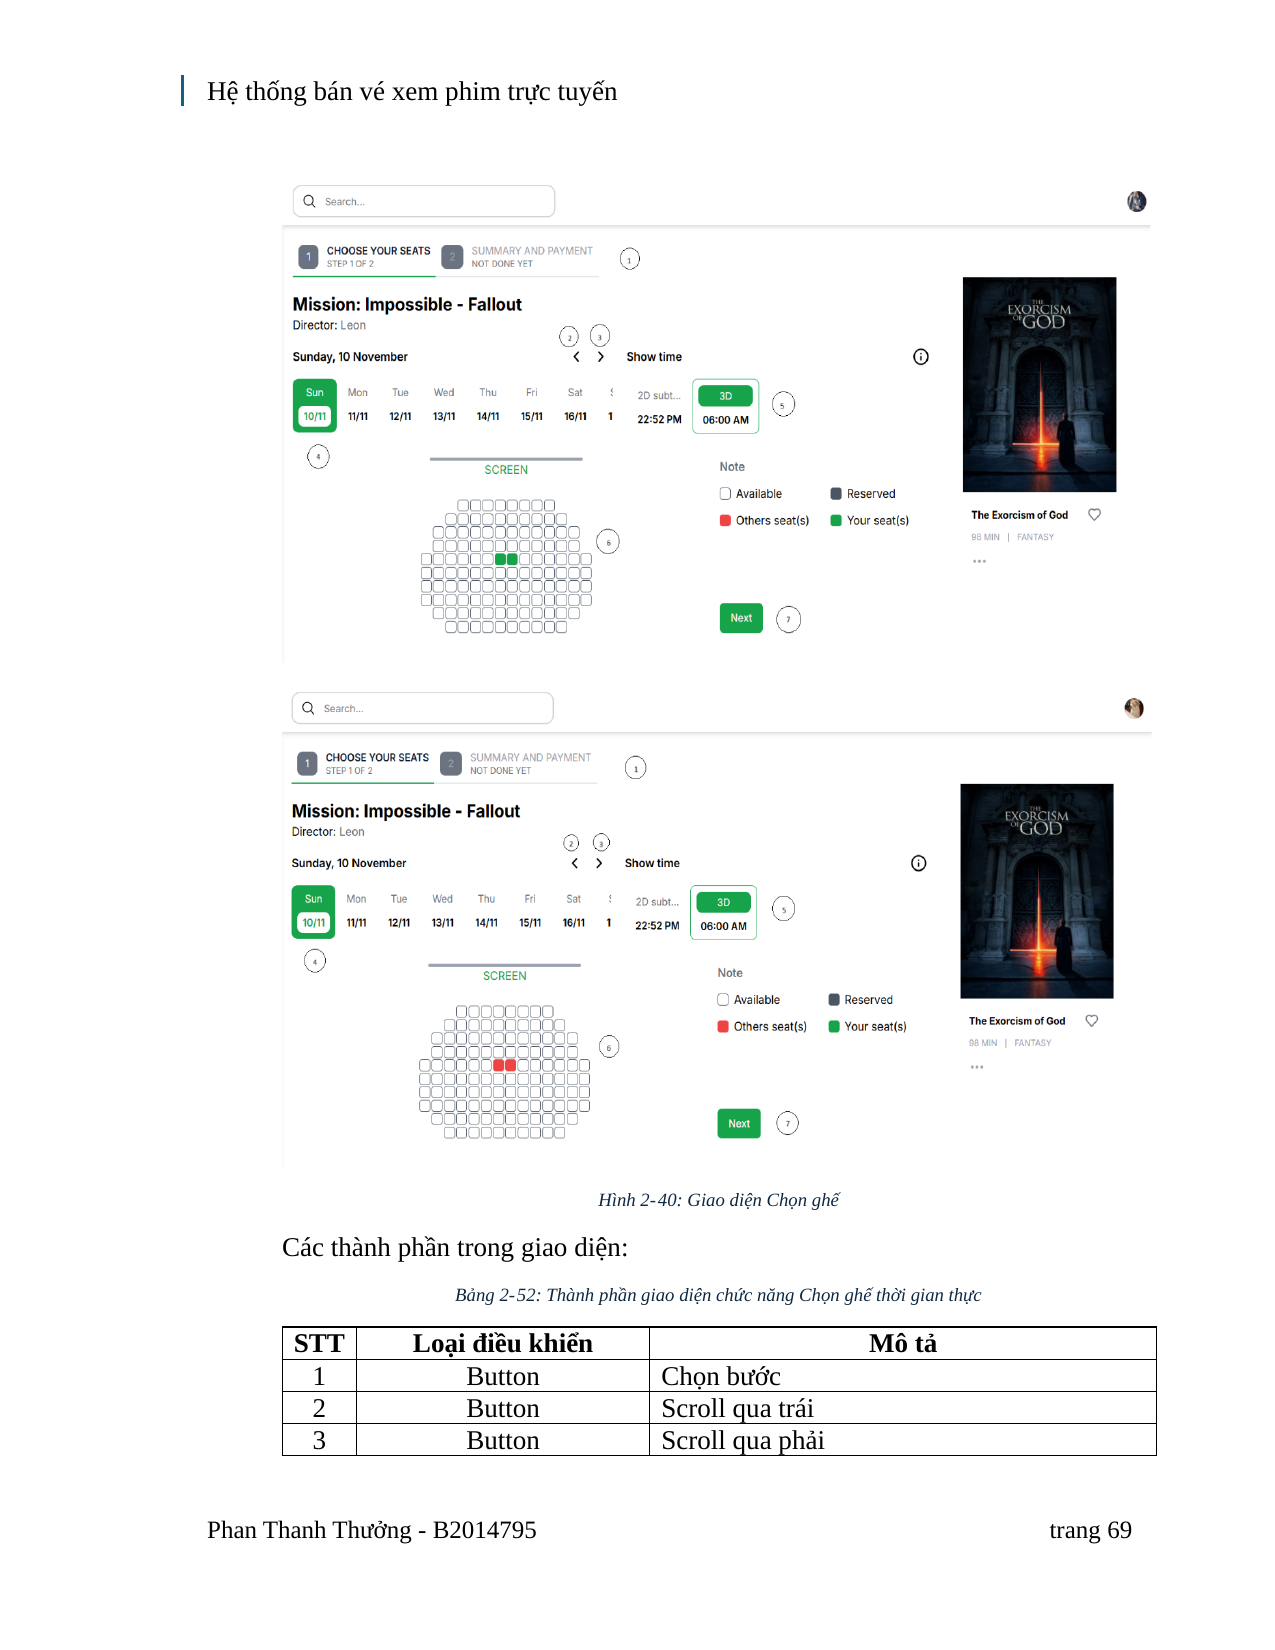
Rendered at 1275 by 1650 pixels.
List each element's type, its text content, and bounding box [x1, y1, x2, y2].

table_cell 3 [283, 1424, 356, 1455]
table_cell Button [357, 1392, 649, 1423]
table_cell Scroll qua trái [650, 1392, 1156, 1423]
table_cell Button [357, 1360, 649, 1391]
picture [281, 684, 1152, 1168]
table_cell Chọn bước [650, 1360, 1156, 1391]
table_header STT [283, 1328, 356, 1358]
table_header Mô tả [650, 1328, 1156, 1358]
table_cell 2 [283, 1392, 356, 1423]
picture [281, 177, 1151, 663]
table_cell Scroll qua phải [650, 1424, 1156, 1455]
text Các thành phần trong giao diện: [207, 1232, 1157, 1263]
table_cell 1 [283, 1360, 356, 1391]
table_header Loại điều khiển [357, 1328, 649, 1358]
table_cell Button [357, 1424, 649, 1455]
